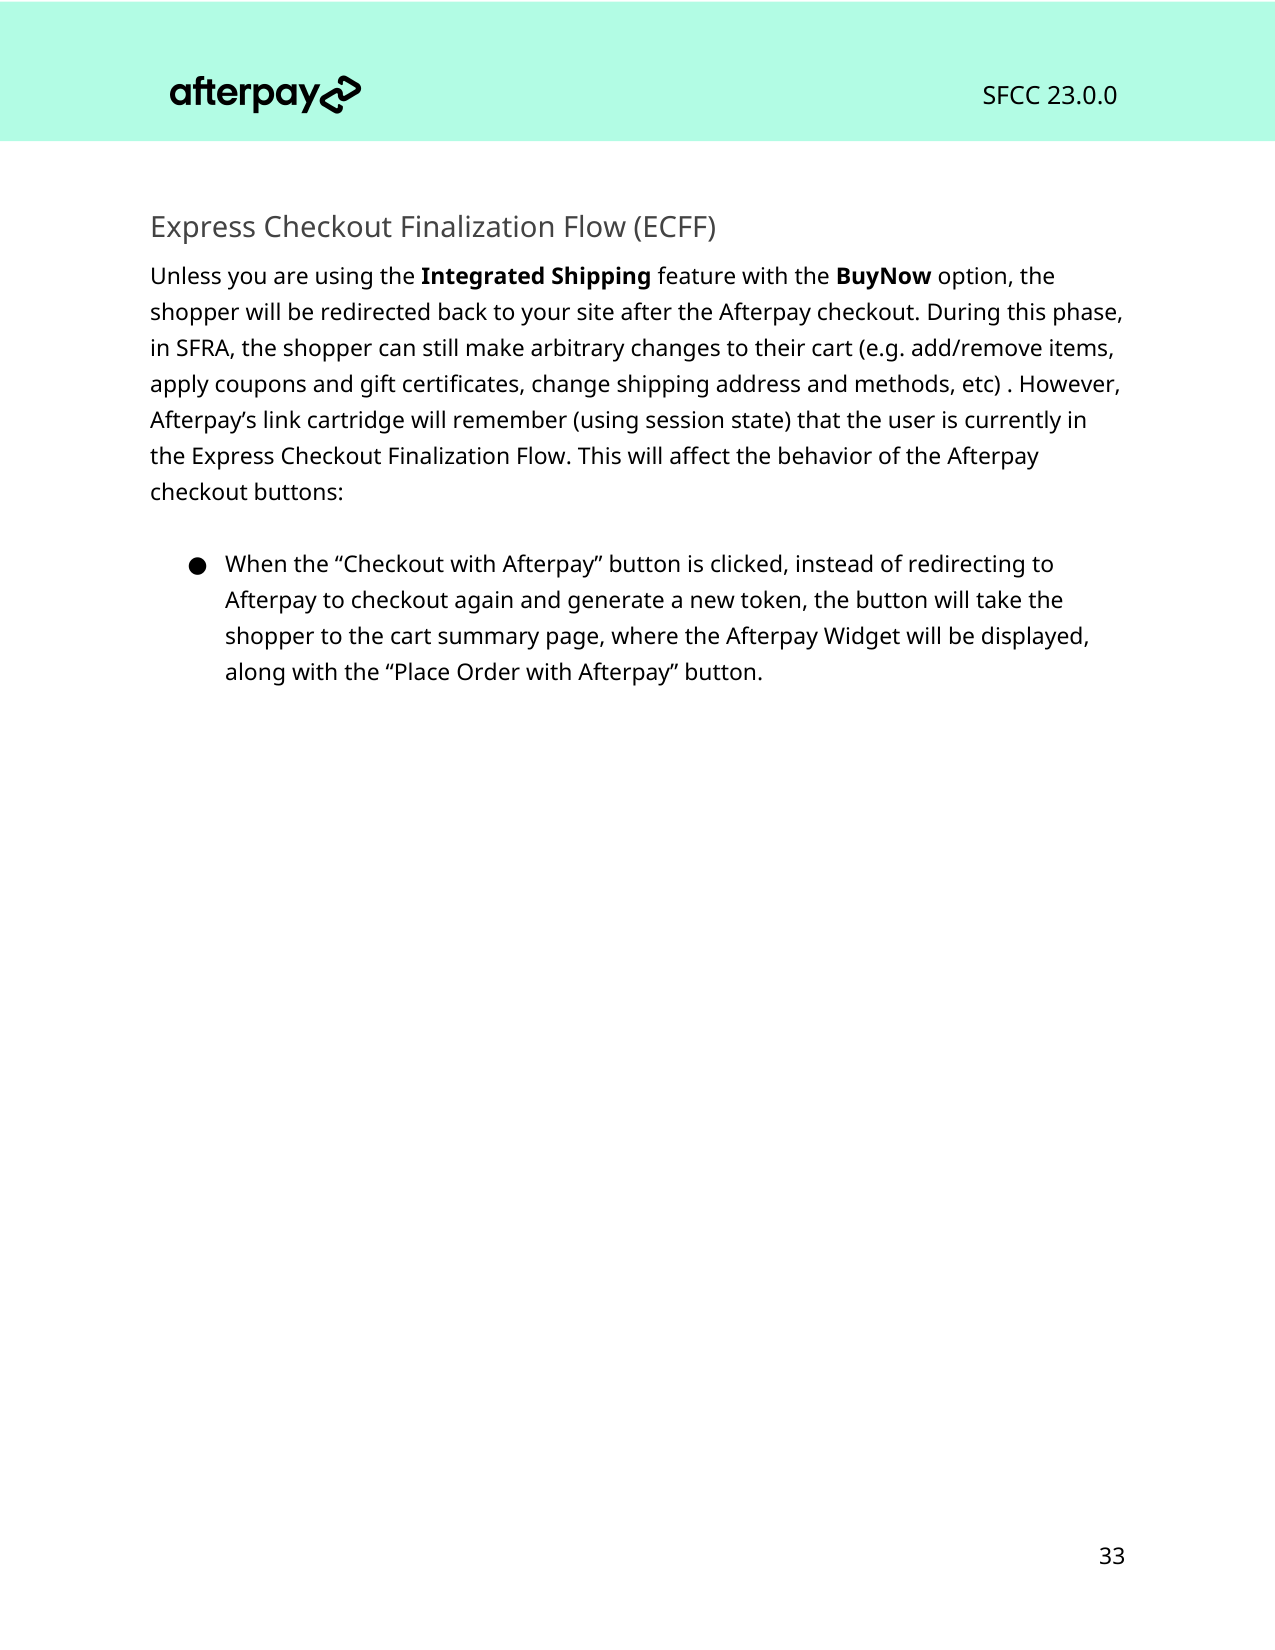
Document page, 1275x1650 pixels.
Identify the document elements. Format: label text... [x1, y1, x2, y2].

picture [134, 47, 397, 142]
text Unless you are using the Integrated Shipping feature with the BuyNow option, the shopper will be redirected back to your site after the Afterpay checkout. During this phase, in SFRA, the shopper can still make arbitrary changes to their cart (e.g. add/remove items, apply coupons and gift certificates, change shipping address and methods, etc) . However, Afterpay’s link cartridge will remember (using session state) that the user is currently in the Express Checkout Finalization Flow. This will affect the behavior of the Afterpay checkout buttons: [150, 260, 1125, 507]
list When the “Checkout with Afterpay” button is clicked, instead of redirecting to Afterpay to checkout again and generate a new token, the button will take the shopper to the cart summary page, where the Afterpay Widget will be displayed, along with the “Place Order with Afterpay” button. [187, 548, 1125, 687]
subtitle Express Checkout Finalization Flow (ECFF) [150, 206, 1125, 246]
